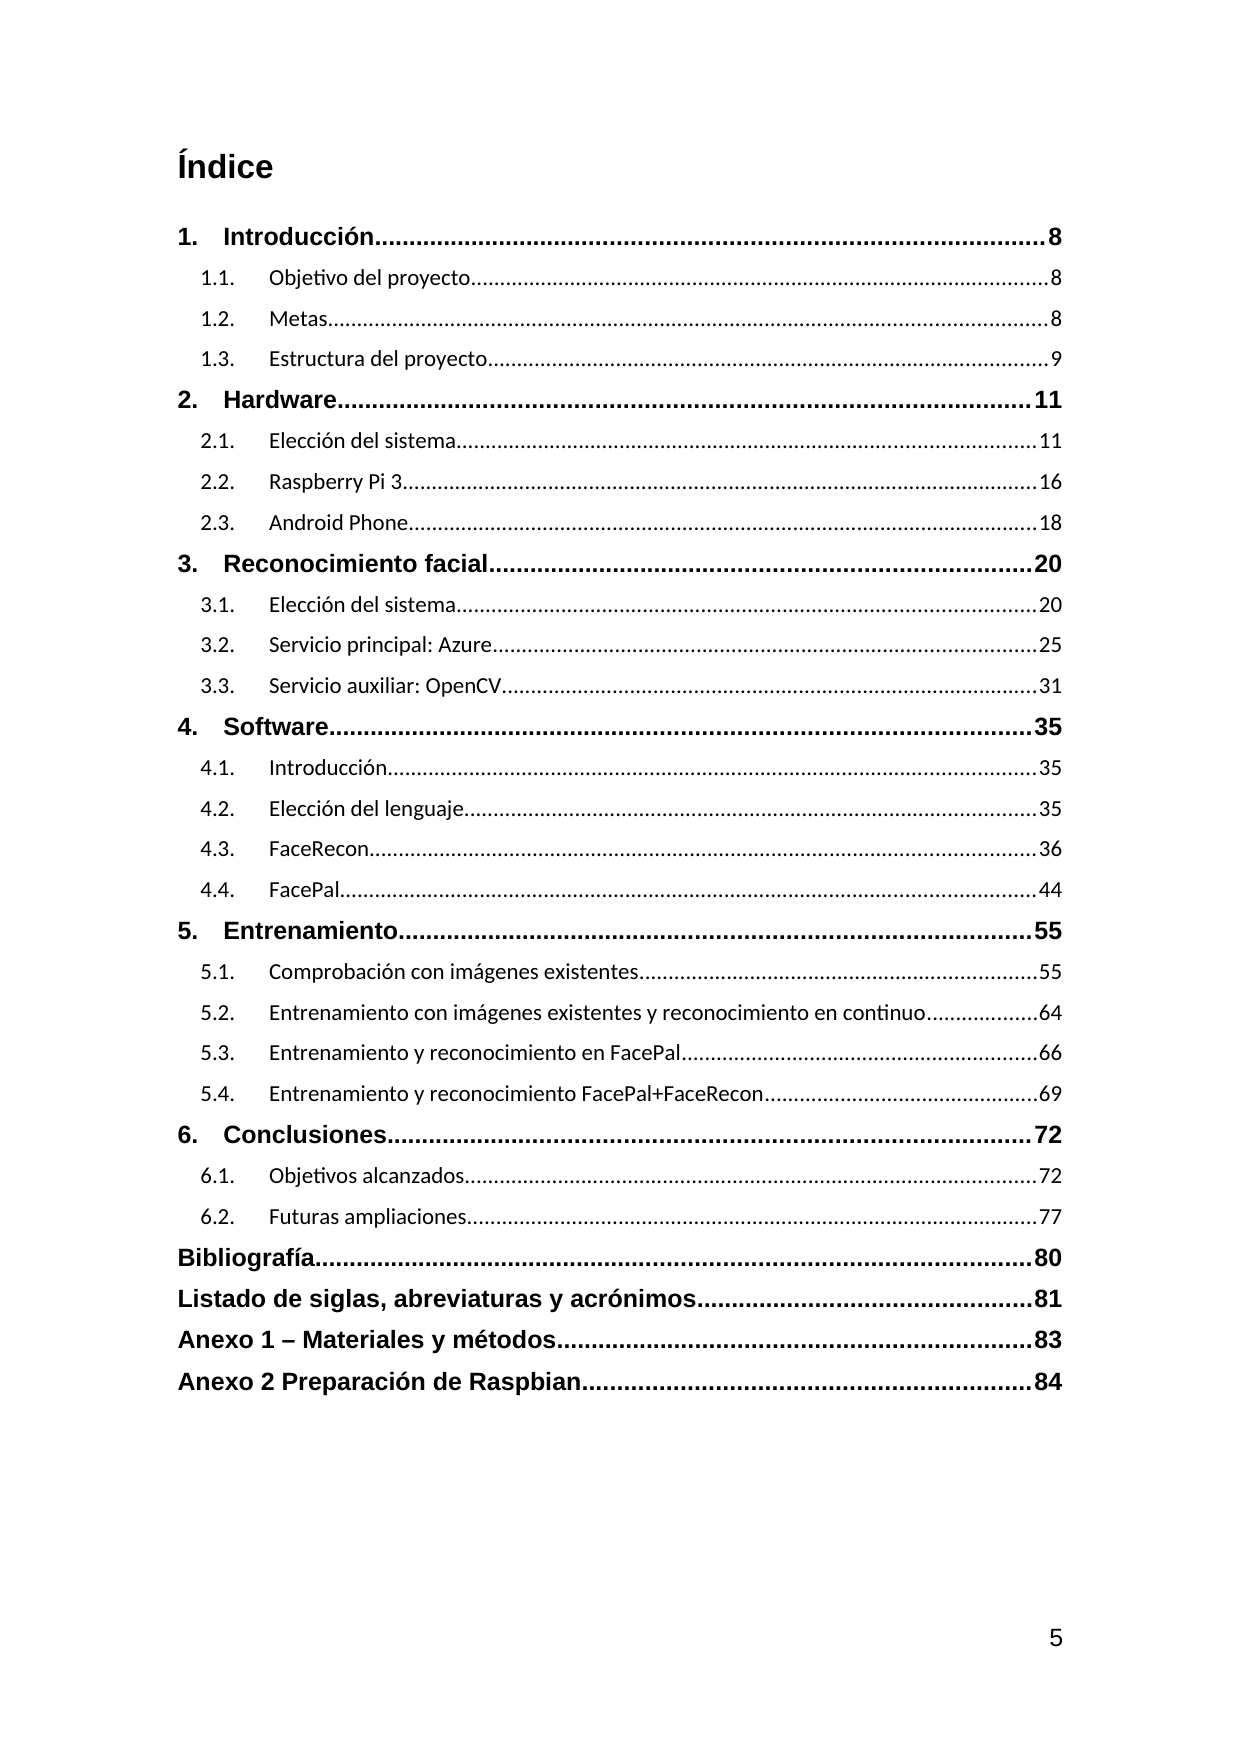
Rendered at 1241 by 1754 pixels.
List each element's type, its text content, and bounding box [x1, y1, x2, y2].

text Bibliografía 80 [177, 1242, 1063, 1271]
text 3. Reconocimiento facial 20 [177, 548, 1063, 577]
text 5.1. Comprobación con imágenes existentes 55 [200, 957, 1063, 985]
text 2.3. Android Phone 18 [200, 508, 1063, 536]
text 3.2. Servicio principal: Azure 25 [200, 631, 1063, 659]
text 2.2. Raspberry Pi 3 16 [200, 467, 1063, 495]
text 5. Entrenamiento 55 [177, 916, 1063, 944]
text 5.4. Entrenamiento y reconocimiento FacePal+FaceRecon 69 [200, 1079, 1063, 1107]
text 1. Introducción 8 [177, 222, 1063, 251]
text 6.2. Futuras ampliaciones 77 [200, 1202, 1063, 1230]
text 4.1. Introducción 35 [200, 753, 1063, 781]
text 2.1. Elección del sistema 11 [200, 427, 1063, 455]
text 2. Hardware 11 [177, 385, 1063, 414]
text Anexo 1 – Materiales y métodos 83 [177, 1325, 1063, 1354]
text 3.1. Elección del sistema 20 [200, 590, 1063, 618]
text Índice [177, 148, 1063, 186]
text Listado de siglas, abreviaturas y acrónimos 81 [177, 1284, 1063, 1313]
text 1.3. Estructura del proyecto 9 [200, 344, 1063, 373]
text 1.2. Metas 8 [200, 304, 1063, 332]
text 6. Conclusiones 72 [177, 1120, 1063, 1148]
text 4.2. Elección del lenguaje 35 [200, 794, 1063, 822]
text 4. Software 35 [177, 712, 1063, 741]
text 6.1. Objetivos alcanzados 72 [200, 1161, 1063, 1189]
text 1.1. Objetivo del proyecto 8 [200, 263, 1063, 291]
text Anexo 2 Preparación de Raspbian 84 [177, 1367, 1063, 1396]
text 4.3. FaceRecon 36 [200, 834, 1063, 863]
text 3.3. Servicio auxiliar: OpenCV 31 [200, 671, 1063, 699]
text 5.3. Entrenamiento y reconocimiento en FacePal 66 [200, 1038, 1063, 1067]
text 5.2. Entrenamiento con imágenes existentes y reconocimiento en continuo 64 [200, 998, 1063, 1026]
text 4.4. FacePal 44 [200, 875, 1063, 903]
